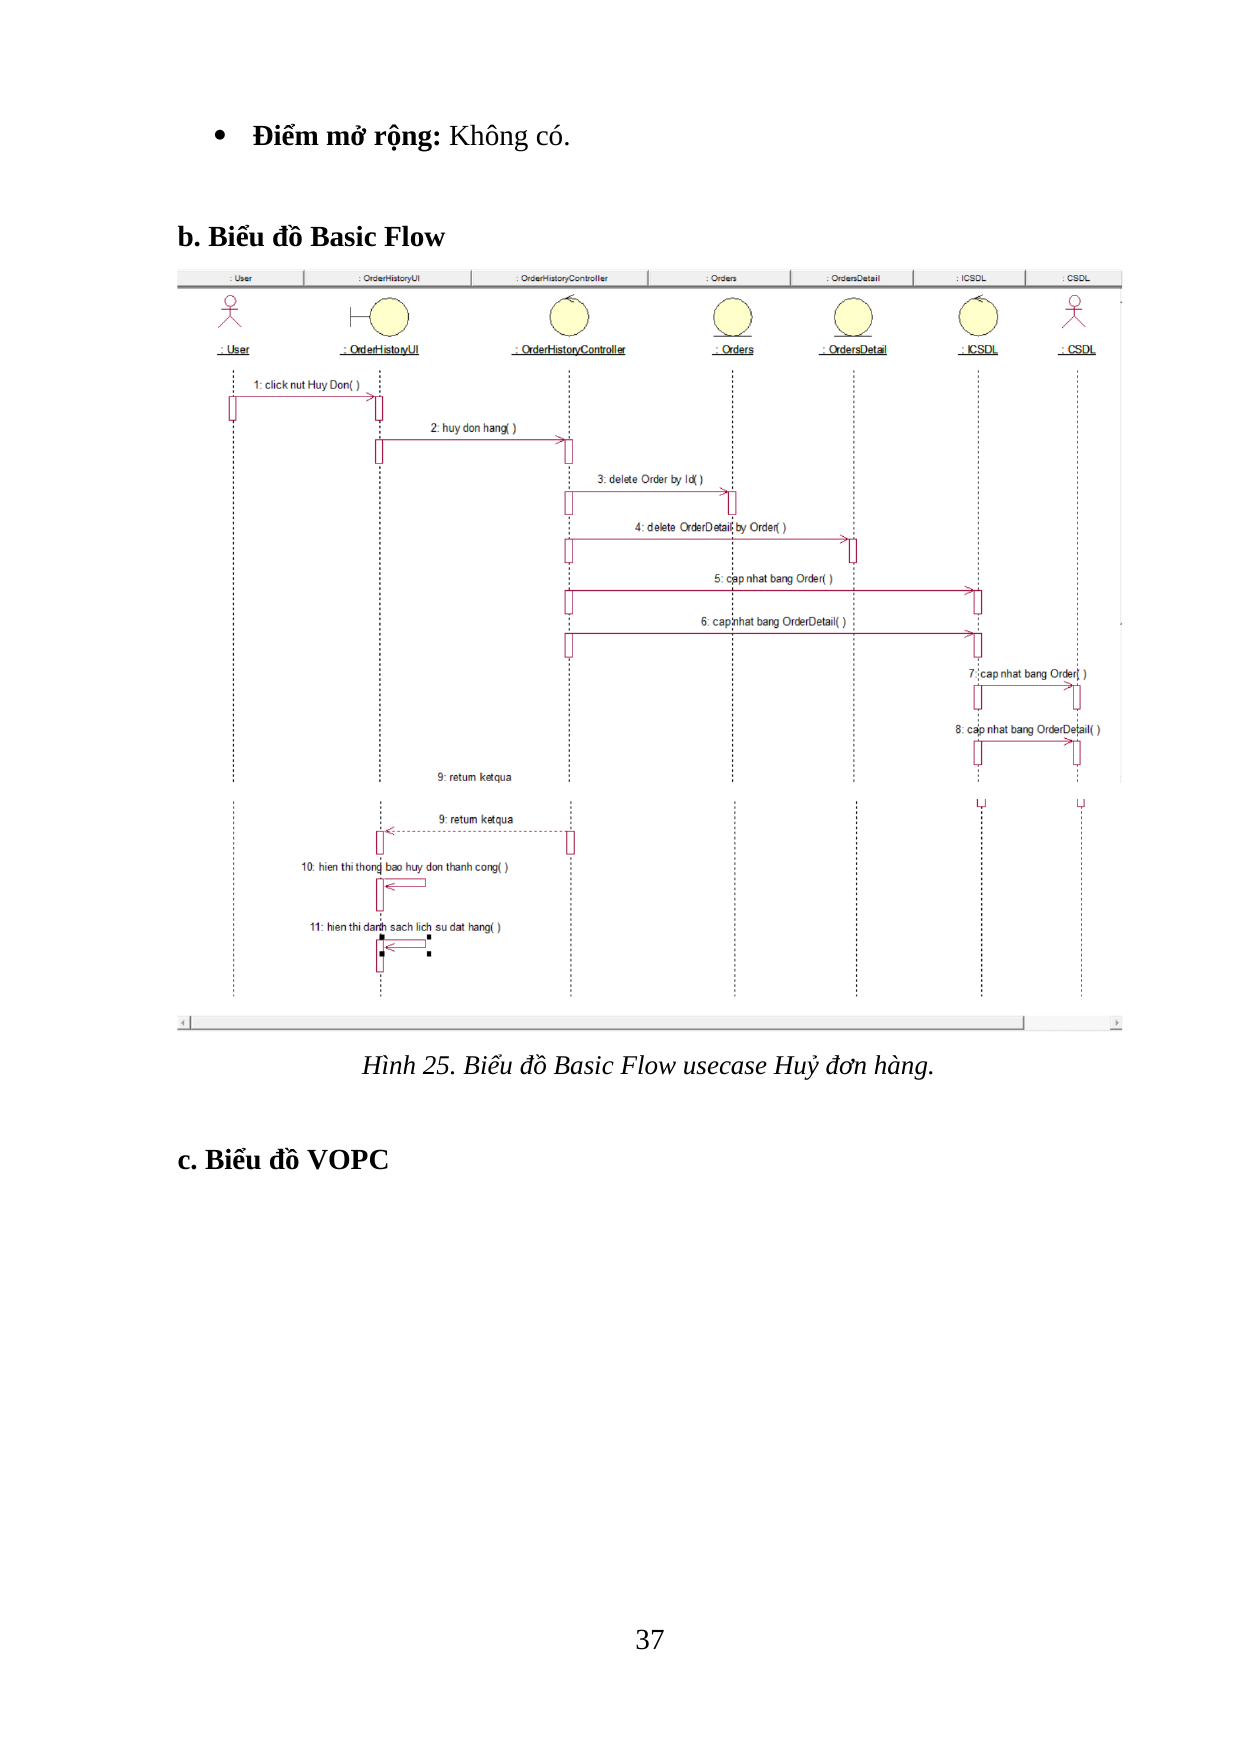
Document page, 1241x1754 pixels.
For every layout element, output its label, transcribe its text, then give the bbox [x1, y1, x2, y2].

picture [177, 799, 1123, 1032]
text b. Biểu đồ Basic Flow [177, 219, 1122, 252]
list Điểm mở rộng: Không có. [215, 118, 1122, 152]
text c. Biểu đồ VOPC [177, 1142, 1122, 1176]
picture [177, 269, 1123, 783]
text Hình 25. Biểu đồ Basic Flow usecase Huỷ đơn hàng. [177, 1049, 1122, 1080]
